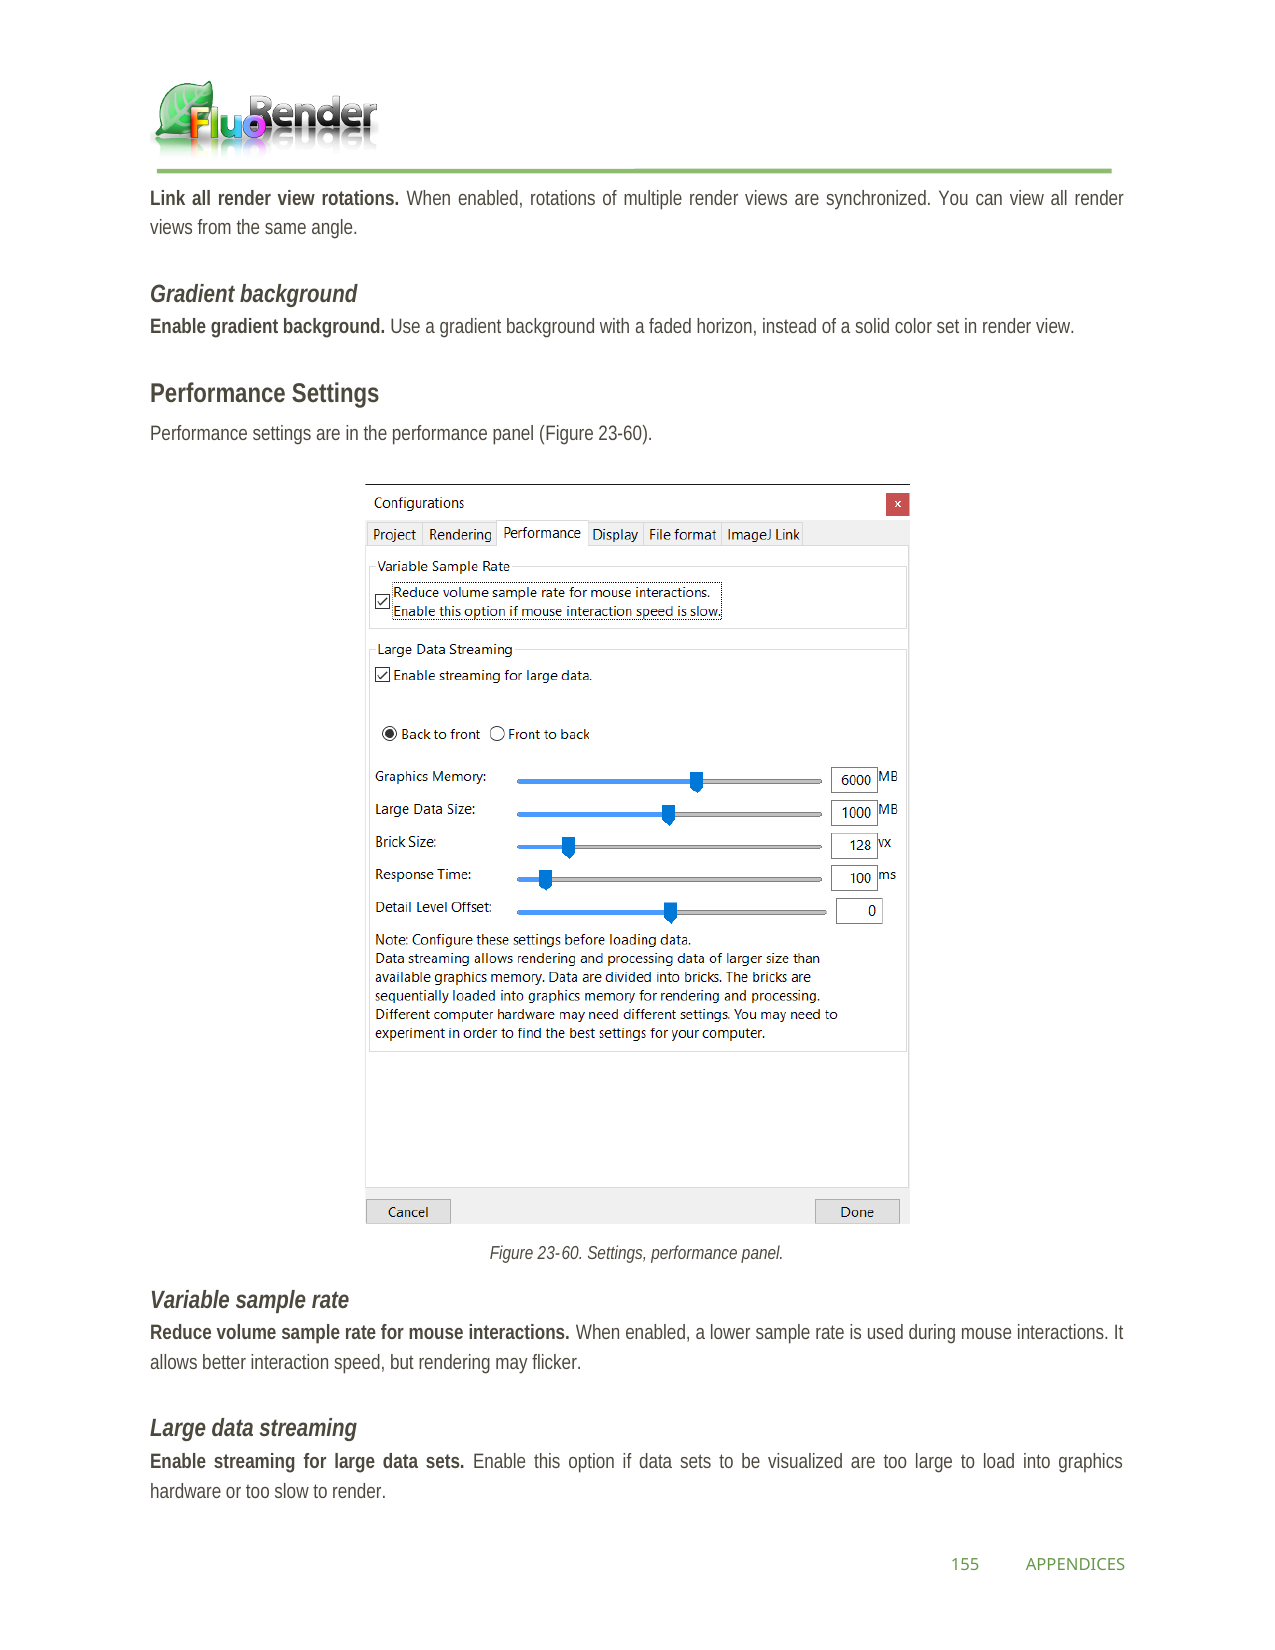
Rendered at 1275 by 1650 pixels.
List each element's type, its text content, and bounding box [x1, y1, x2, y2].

subtitle Large data streaming [150, 1413, 1125, 1442]
picture [150, 75, 379, 162]
text Enable streaming for large data sets. Enable this option if data sets to be visualized are too large to load into graphics hardware or too slow to render. [150, 1449, 1125, 1503]
subtitle Gradient background [150, 278, 1125, 307]
picture [365, 484, 910, 1224]
text Reduce volume sample rate for mouse interactions. When enabled, a lower sample rate is used during mouse interactions. It allows better interaction speed, but rendering may flicker. [150, 1320, 1125, 1374]
text Enable gradient background. Use a gradient background with a faded horizon, instead of a solid color set in render view. [150, 314, 1125, 338]
subtitle Performance Settings [150, 377, 1125, 408]
subtitle Variable sample rate [150, 1284, 1125, 1313]
text Link all render view rotations. When enabled, rotations of multiple render views are synchronized. You can view all render views from the same angle. [150, 185, 1125, 239]
